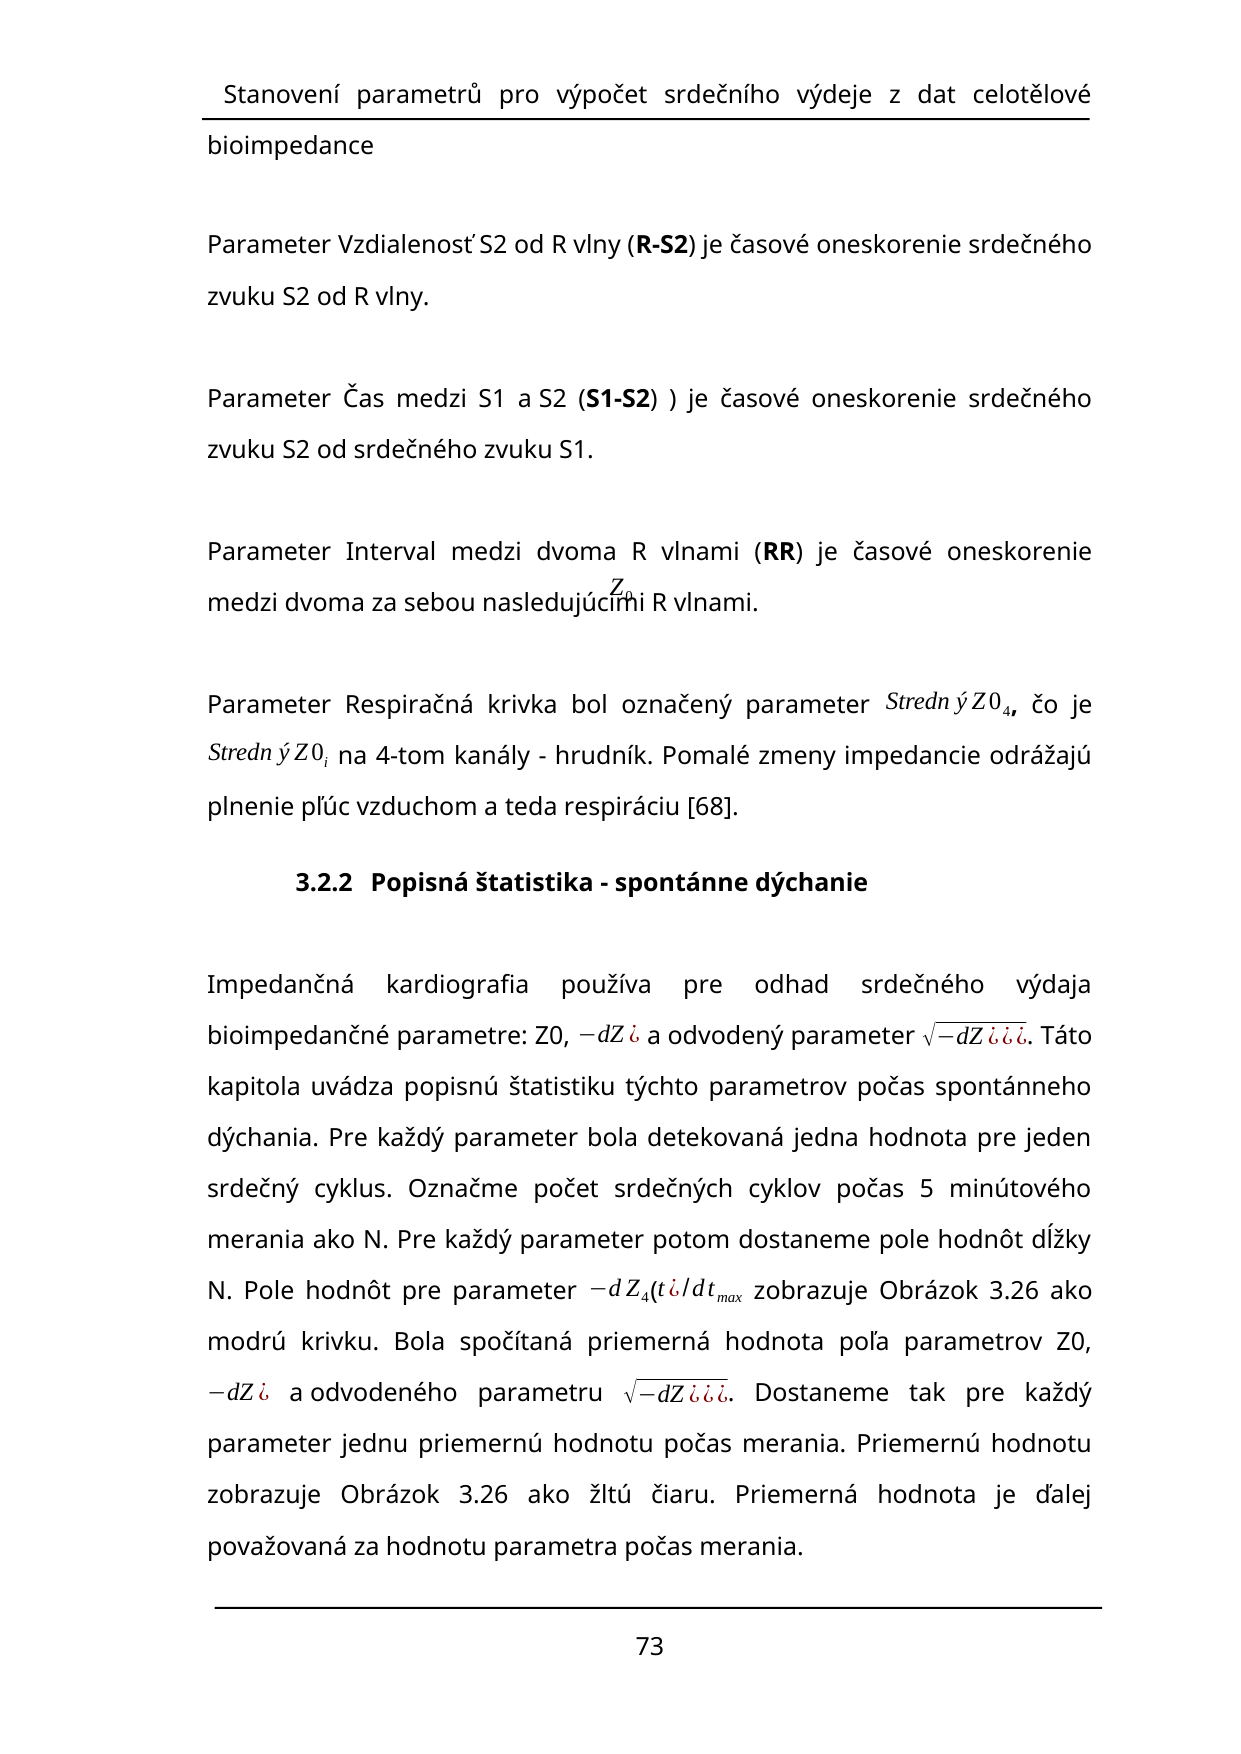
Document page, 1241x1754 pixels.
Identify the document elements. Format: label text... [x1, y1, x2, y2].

text Parameter Vzdialenosť S2 od R vlny (R-S2) je časové oneskorenie srdečného zvuku S2 od R vlny. [207, 227, 1092, 312]
text Parameter Interval medzi dvoma R vlnami (RR) je časové oneskorenie medzi dvoma za sebou nasledujúcimi R vlnami. [207, 533, 1092, 618]
text Parameter Respiračná krivka bol označený parameter , čo je na 4-tom kanály - hrudník. Pomalé zmeny impedancie odrážajú plnenie pľúc vzduchom a teda respiráciu [68]. [207, 687, 1092, 823]
subtitle Popisná štatistika - spontánne dýchanie [295, 865, 1092, 899]
text Parameter Čas medzi S1 a S2 (S1-S2) ) je časové oneskorenie srdečného zvuku S2 od srdečného zvuku S1. [207, 380, 1092, 465]
